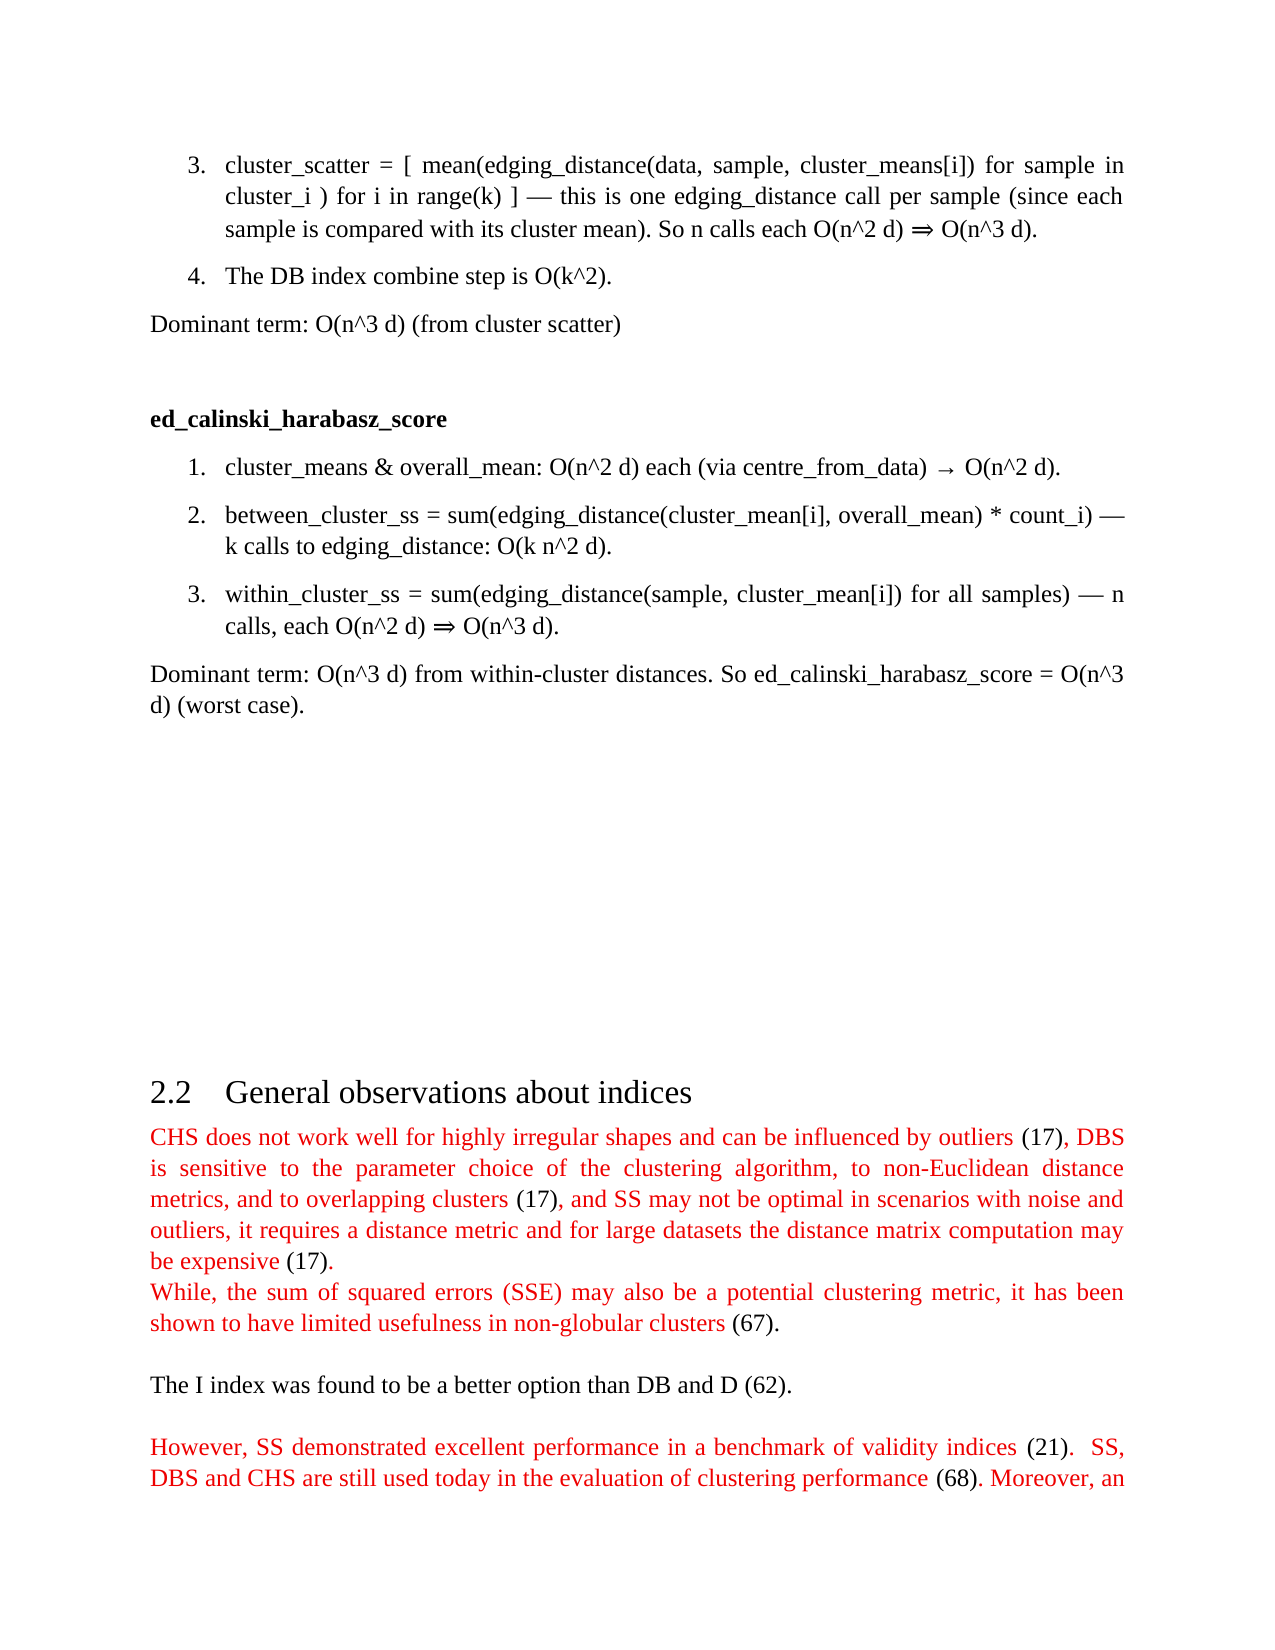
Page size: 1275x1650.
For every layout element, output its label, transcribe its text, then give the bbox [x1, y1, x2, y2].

list cluster_means & overall_mean: O(n^2 d) each (via centre_from_data) → O(n^2 d). [187, 452, 1125, 481]
text ed_calinski_harabasz_score [150, 404, 1125, 433]
list cluster_scatter = [ mean(edging_distance(data, sample, cluster_means[i]) for sample in cluster_i ) for i in range(k) ] — this is one edging_distance call per sample (since each sample is compared with its cluster mean). So n calls each O(n^2 d) ⇒ O(n^3 d). [187, 150, 1125, 242]
text The I index was found to be a better option than DB and D (62). [150, 1370, 1125, 1399]
text Dominant term: O(n^3 d) from within-cluster distances. So ed_calinski_harabasz_score = O(n^3 d) (worst case). [150, 659, 1125, 719]
list between_cluster_ss = sum(edging_distance(cluster_mean[i], overall_mean) * count_i) — k calls to edging_distance: O(k n^2 d). [187, 500, 1125, 560]
list The DB index combine step is O(k^2). [187, 261, 1125, 290]
text CHS does not work well for highly irregular shapes and can be influenced by outliers (17), DBS is sensitive to the parameter choice of the clustering algorithm, to non-Euclidean distance metrics, and to overlapping clusters (17), and SS may not be optimal in scenarios with noise and outliers, it requires a distance metric and for large datasets the distance matrix computation may be expensive (17). [150, 1122, 1125, 1274]
list within_cluster_ss = sum(edging_distance(sample, cluster_mean[i]) for all samples) — n calls, each O(n^2 d) ⇒ O(n^3 d). [187, 579, 1125, 640]
text While, the sum of squared errors (SSE) may also be a potential clustering metric, it has been shown to have limited usefulness in non-globular clusters (67). [150, 1277, 1125, 1337]
subtitle General observations about indices [150, 1072, 1125, 1110]
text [150, 1432, 1125, 1492]
text Dominant term: O(n^3 d) (from cluster scatter) [150, 309, 1125, 338]
